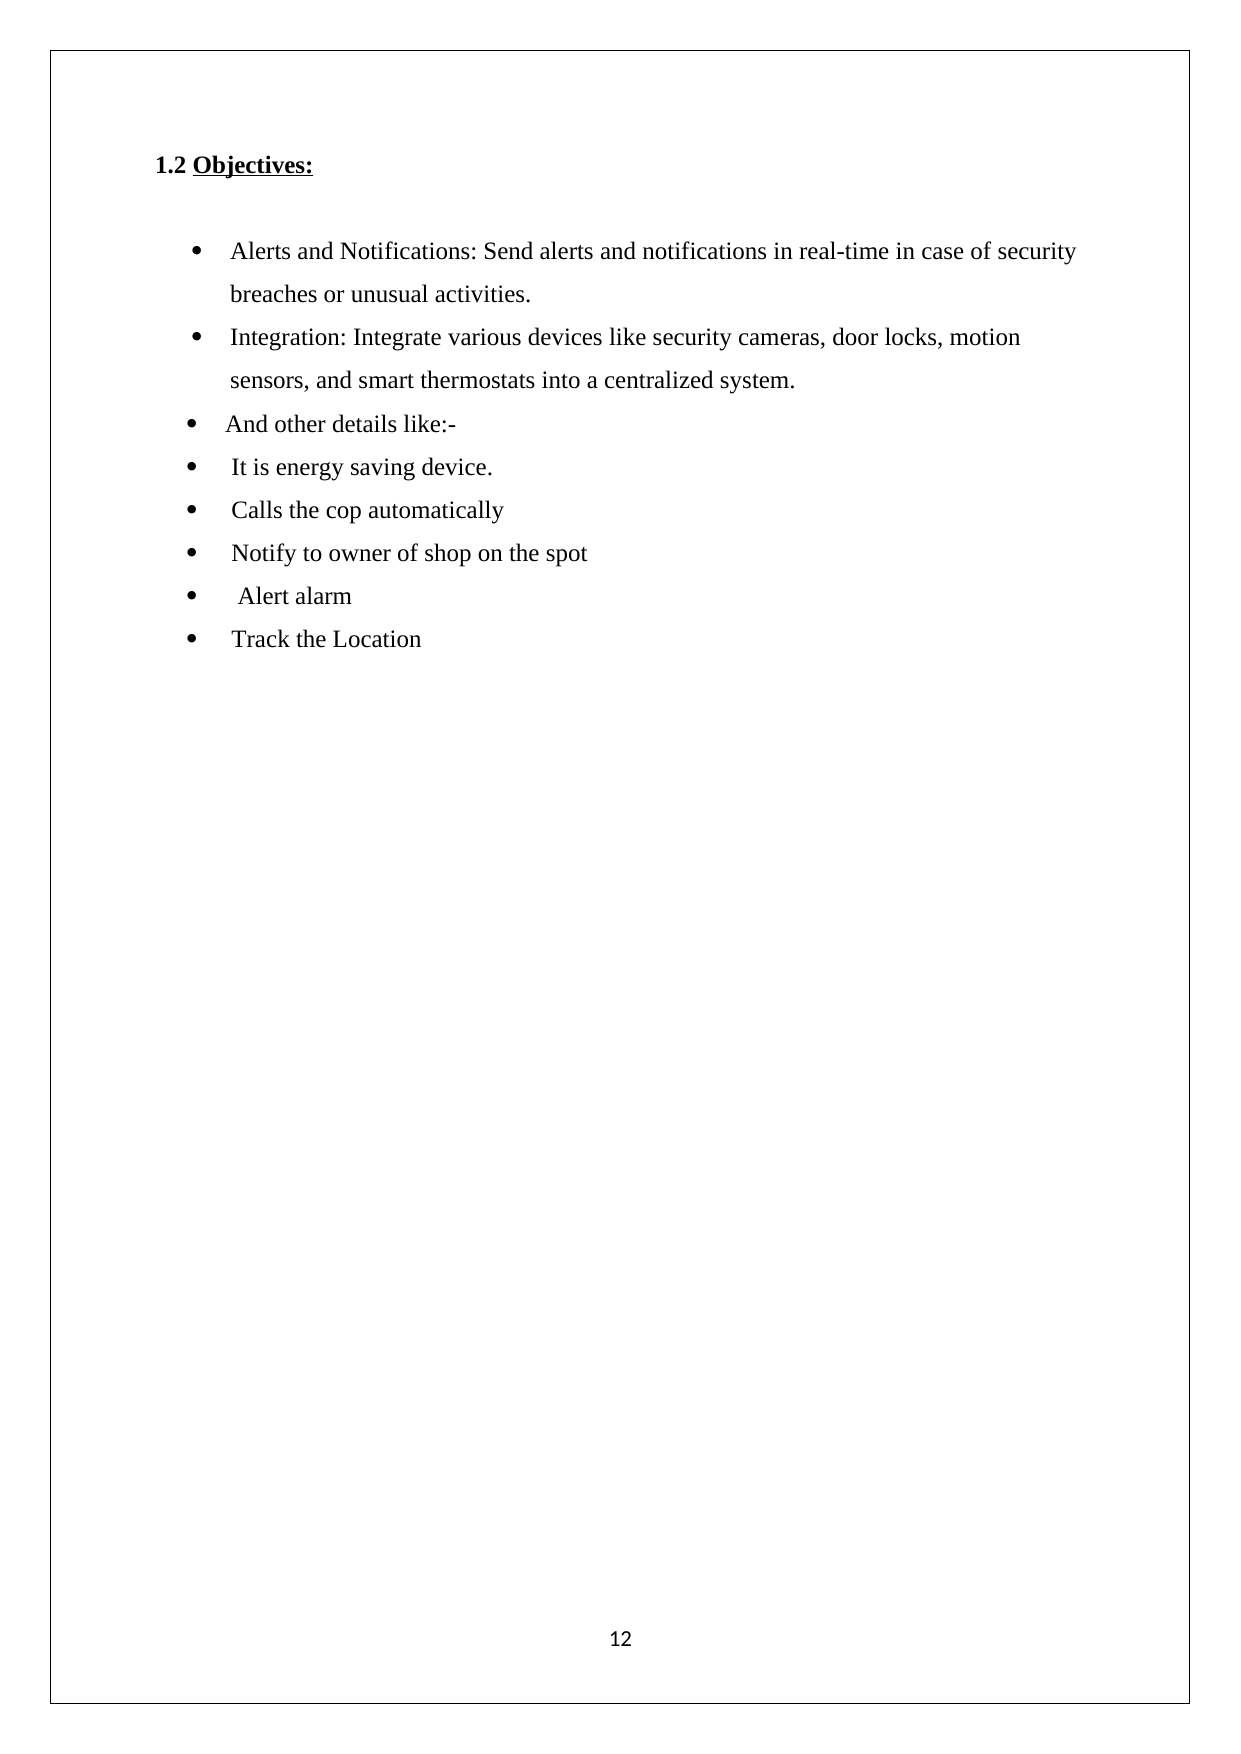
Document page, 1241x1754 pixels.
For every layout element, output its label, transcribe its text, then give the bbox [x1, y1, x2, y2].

list Alert alarm [187, 581, 1090, 610]
list It is energy saving device. [187, 452, 1090, 481]
list Track the Location [187, 624, 1090, 653]
list Objectives: [155, 150, 1090, 179]
list Alerts and Notifications: Send alerts and notifications in real-time in case of security breaches or unusual activities. [192, 236, 1090, 308]
list Integration: Integrate various devices like security cameras, door locks, motion sensors, and smart thermostats into a centralized system. [192, 322, 1090, 394]
list Calls the cop automatically [187, 495, 1090, 524]
list Notify to owner of shop on the spot [187, 538, 1090, 567]
list And other details like:- [187, 409, 1090, 437]
